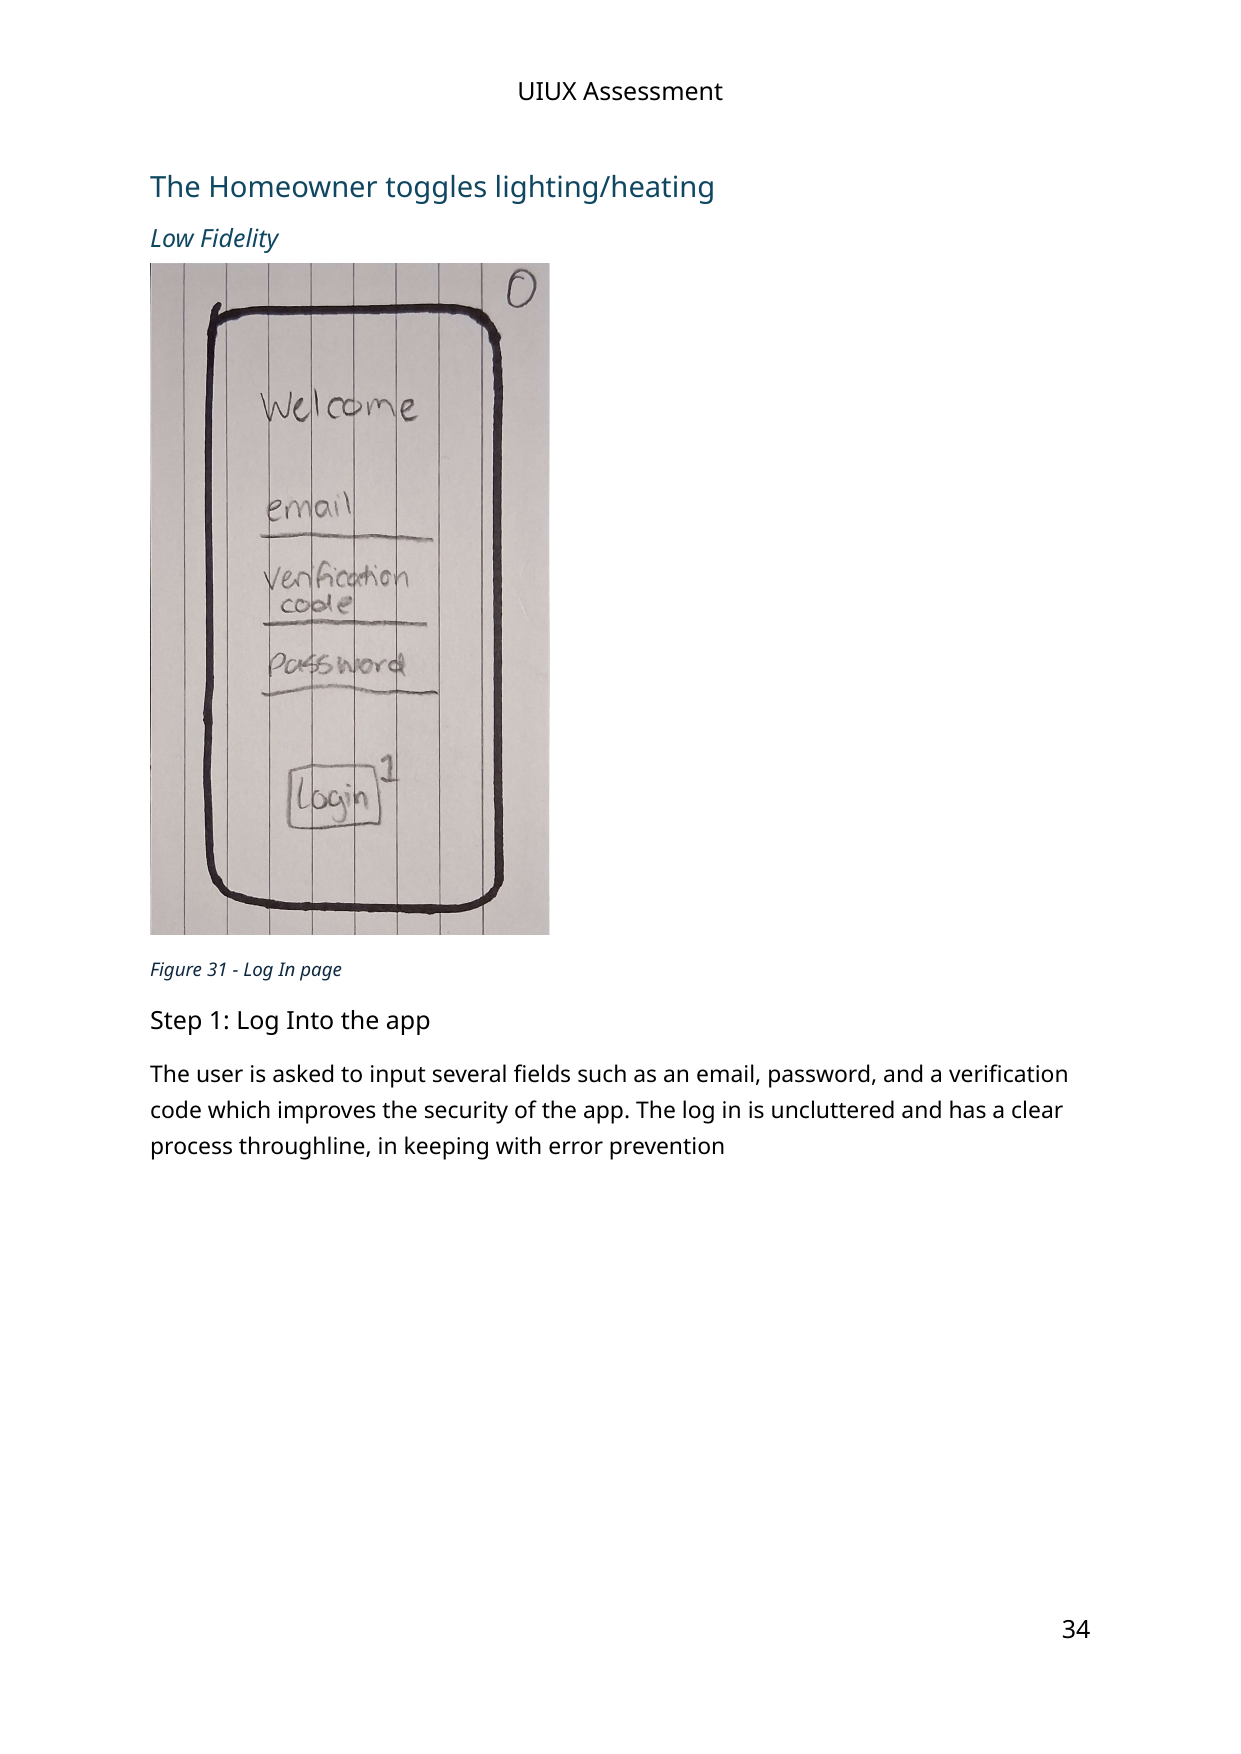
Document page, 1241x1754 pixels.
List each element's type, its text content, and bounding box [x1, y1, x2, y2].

subtitle Low Fidelity [150, 221, 1090, 255]
subtitle The Homeowner toggles lighting/heating [150, 167, 1090, 206]
text Step 1: Log Into the app [150, 1002, 1090, 1037]
text Figure 31 - Log In page [150, 956, 1090, 982]
text The user is asked to input several fields such as an email, password, and a verification code which improves the security of the app. The log in is uncluttered and has a clear process throughline, in keeping with error prevention [150, 1058, 1090, 1161]
picture [150, 263, 550, 935]
